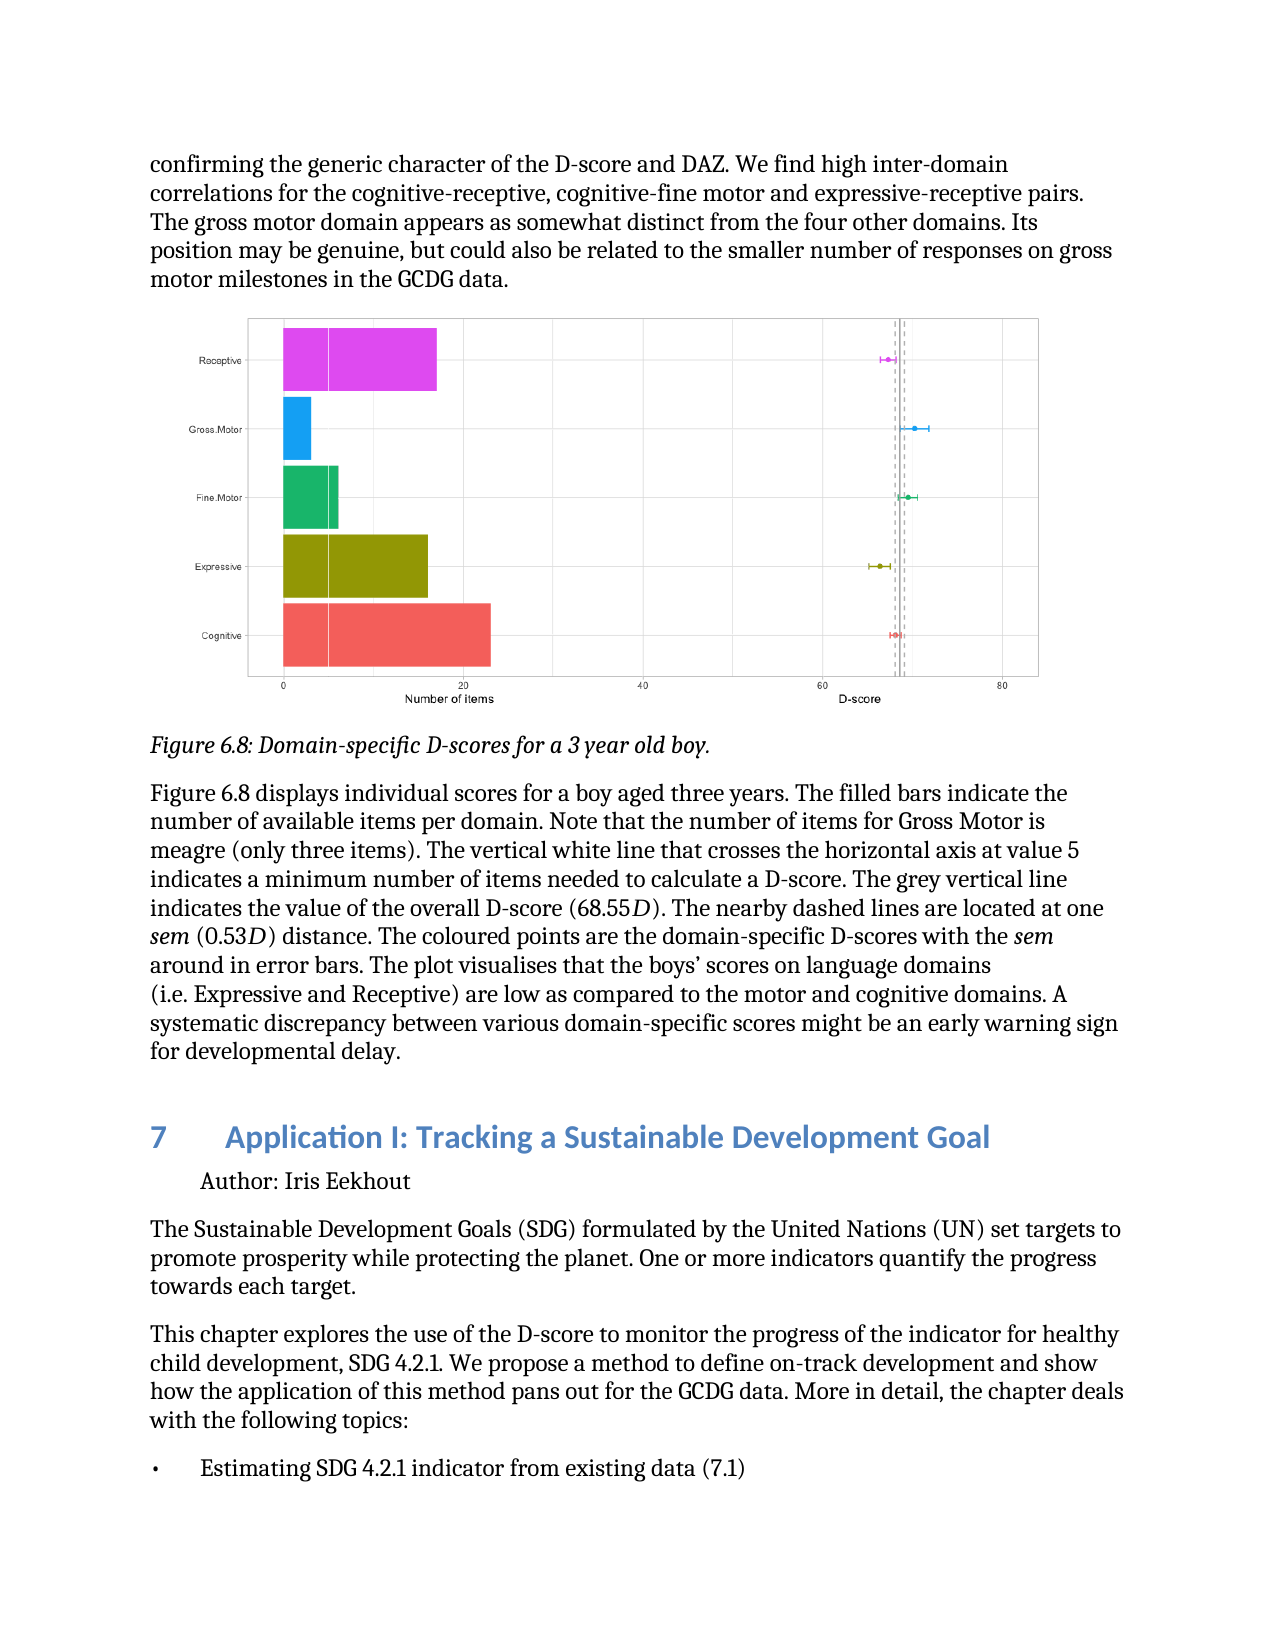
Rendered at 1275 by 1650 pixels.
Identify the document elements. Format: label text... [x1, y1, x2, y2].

subtitle 7 Application I: Tracking a Sustainable Development Goal [150, 1116, 1125, 1157]
text The Sustainable Development Goals (SDG) formulated by the United Nations (UN) set targets to promote prosperity while protecting the planet. One or more indicators quantify the progress towards each target. [150, 1215, 1125, 1301]
list Estimating SDG 4.2.1 indicator from existing data (7.1) [150, 1453, 1125, 1482]
text Figure 6.8: Domain-specific D-scores for a 3 year old boy. [150, 731, 1125, 760]
text Author: Iris Eekhout [200, 1167, 1075, 1196]
text This chapter explores the use of the D-score to monitor the progress of the indicator for healthy child development, SDG 4.2.1. We propose a method to define on-track development and show how the application of this method pans out for the GCDG data. More in detail, the chapter deals with the following topics: [150, 1320, 1125, 1435]
text Figure 6.8 displays individual scores for a boy aged three years. The filled bars indicate the number of available items per domain. Note that the number of items for Gross Motor is meagre (only three items). The vertical white line that crosses the horizontal axis at value 5 indicates a minimum number of items needed to calculate a D-score. The grey vertical line indicates the value of the overall D-score (68.55). The nearby dashed lines are located at one sem (0.53) distance. The coloured points are the domain-specific D-scores with the sem around in error bars. The plot visualises that the boys’ scores on language domains (i.e. Expressive and Receptive) are low as compared to the motor and cognitive domains. A systematic discrepancy between various domain-specific scores might be an early warning sign for developmental delay. [150, 778, 1125, 1066]
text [150, 150, 1125, 294]
picture [168, 312, 1044, 711]
